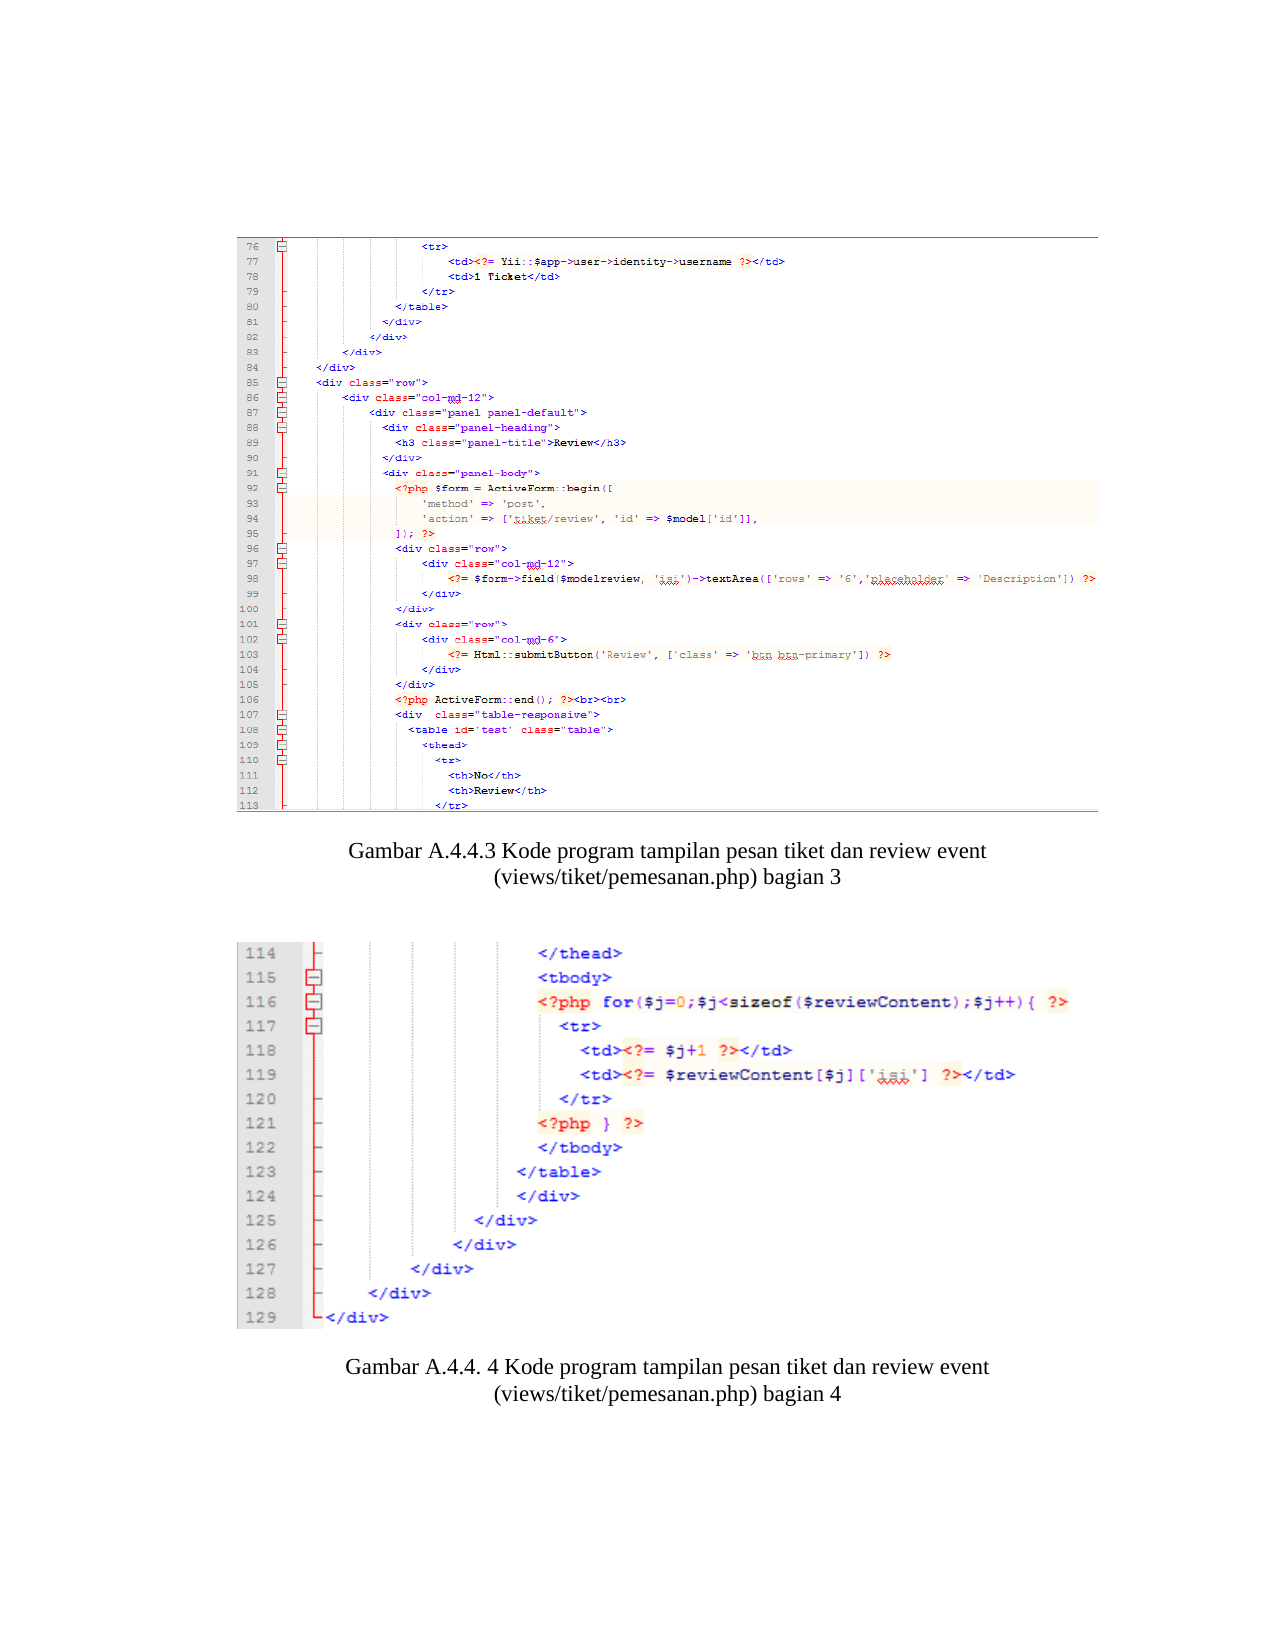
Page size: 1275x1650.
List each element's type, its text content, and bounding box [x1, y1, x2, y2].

picture [237, 237, 1098, 812]
picture [237, 942, 1098, 1329]
